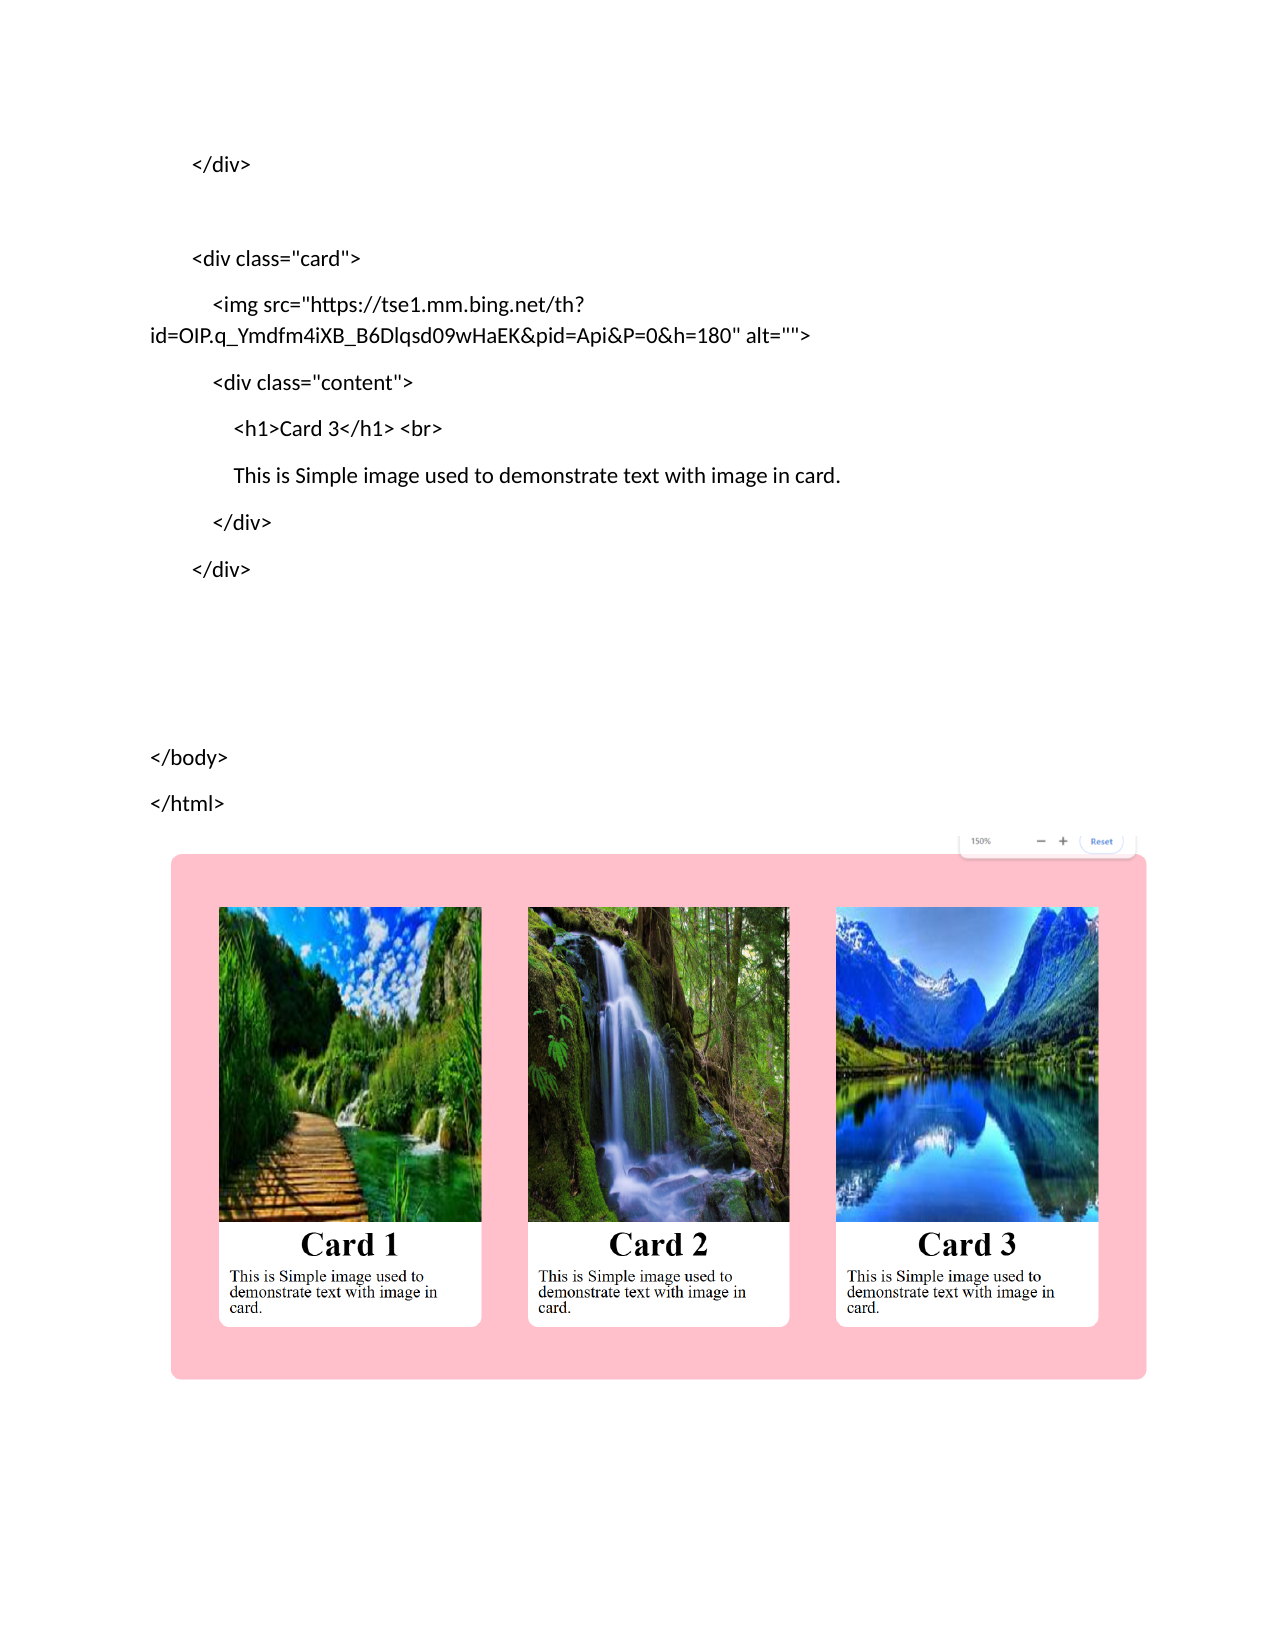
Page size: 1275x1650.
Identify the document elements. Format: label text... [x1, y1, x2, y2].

text <div class="content"> [150, 368, 1125, 396]
text <img src="https://tse1.mm.bing.net/th?id=OIP.q_Ymdfm4iXB_B6Dlqsd09wHaEK&pid=Api&P=0&h=180" alt=""> [150, 291, 1125, 349]
text <div class="card"> [150, 244, 1125, 272]
text <h1>Card 3</h1> <br> [150, 414, 1125, 443]
picture [150, 836, 1162, 1390]
text </div> [150, 508, 1125, 536]
text </div> [150, 150, 1125, 178]
text This is Simple image used to demonstrate text with image in card. [150, 461, 1125, 489]
text </div> [150, 555, 1125, 583]
text </body> [150, 743, 1125, 771]
text </html> [150, 789, 1125, 818]
